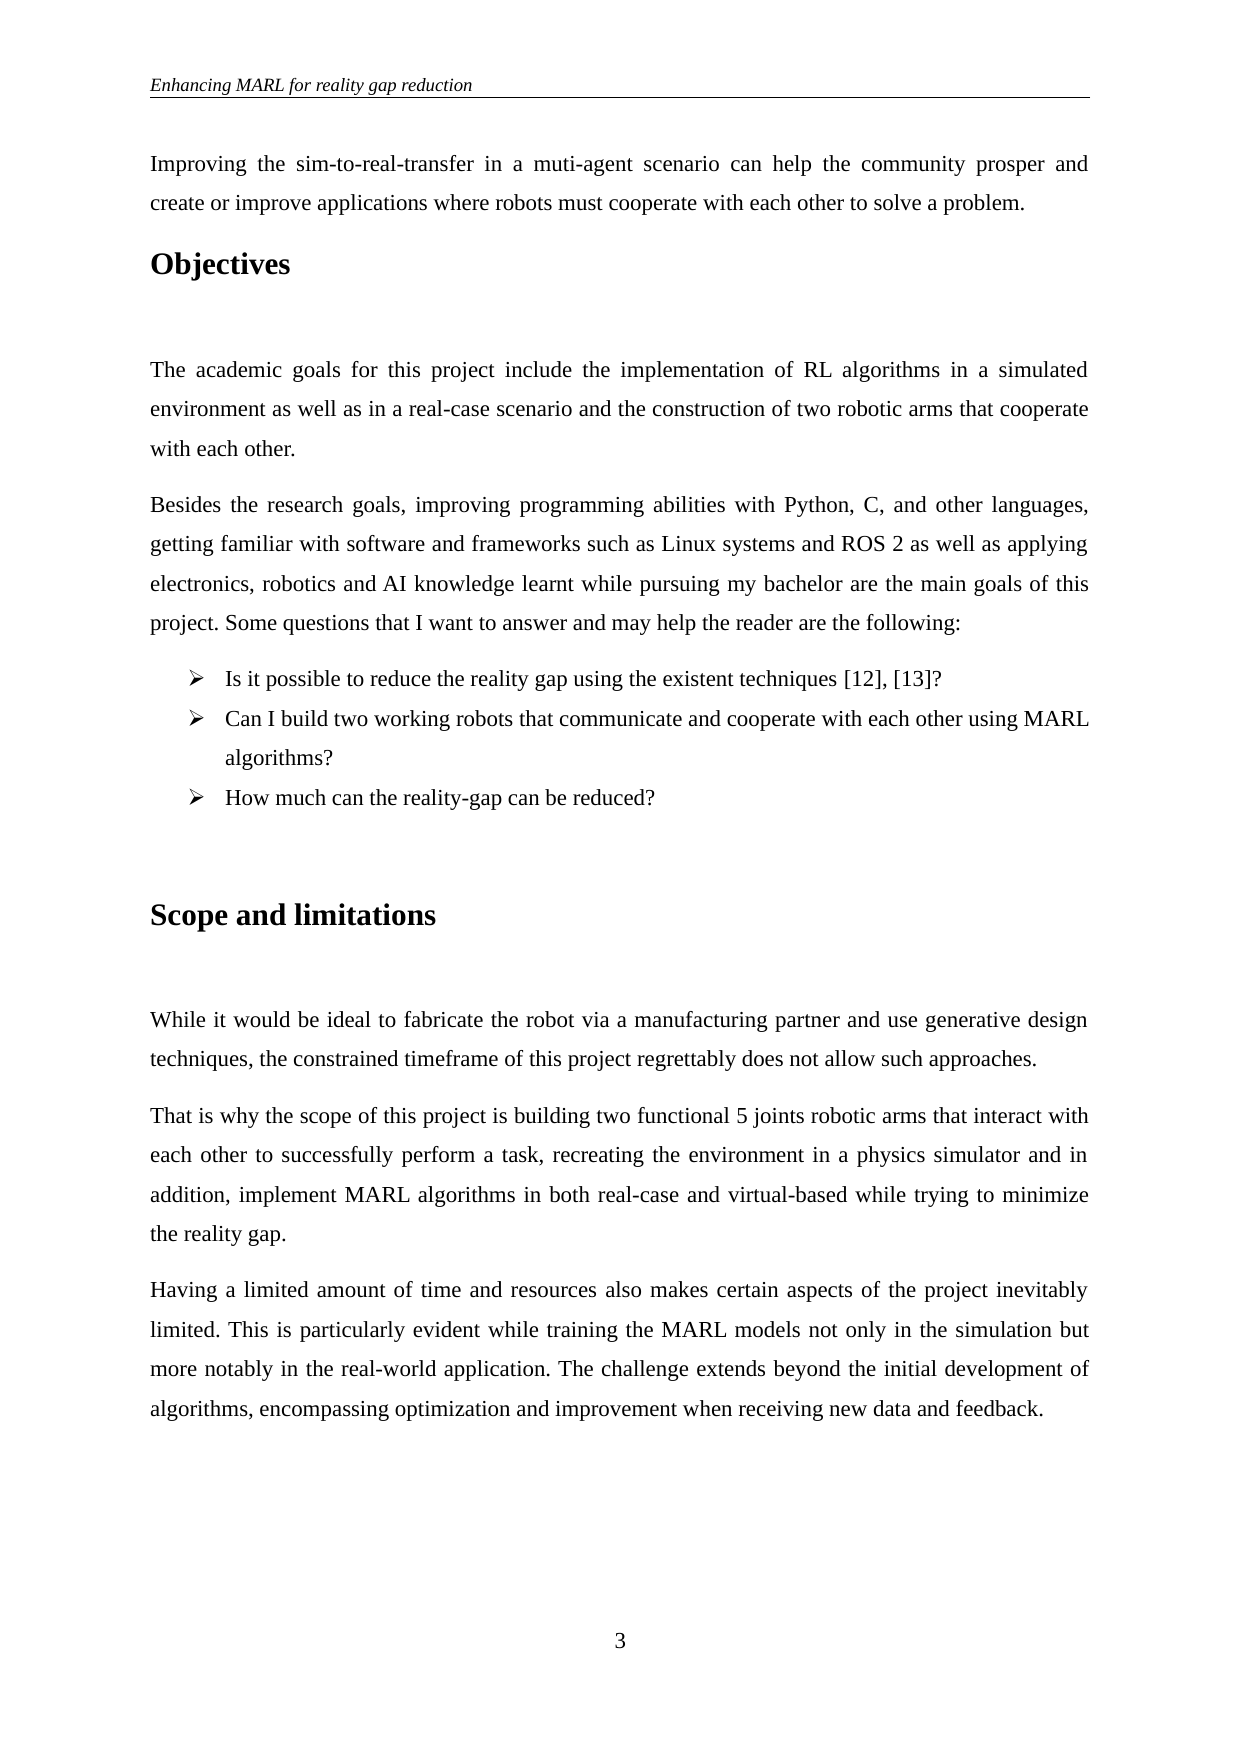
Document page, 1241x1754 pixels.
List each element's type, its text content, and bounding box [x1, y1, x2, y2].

subtitle Objectives [150, 246, 1090, 282]
list Can I build two working robots that communicate and cooperate with each other using MARL algorithms? [187, 705, 1090, 771]
list Is it possible to reduce the reality gap using the existent techniques [12], [13]? [187, 665, 1090, 692]
text That is why the scope of this project is building two functional 5 joints robotic arms that interact with each other to successfully perform a task, recreating the environment in a physics simulator and in addition, implement MARL algorithms in both real-case and virtual-based while trying to minimize the reality gap. [150, 1102, 1090, 1246]
text The academic goals for this project include the implementation of RL algorithms in a simulated environment as well as in a real-case scenario and the construction of two robotic arms that cooperate with each other. [150, 356, 1090, 461]
text Improving the sim-to-real-transfer in a muti-agent scenario can help the community prosper and create or improve applications where robots must cooperate with each other to solve a problem. [150, 150, 1090, 216]
text Besides the research goals, improving programming abilities with Python, C, and other languages, getting familiar with software and frameworks such as Linux systems and ROS 2 as well as applying electronics, robotics and AI knowledge learnt while pursuing my bachelor are the main goals of this project. Some questions that I want to answer and may help the reader are the following: [150, 491, 1090, 636]
text While it would be ideal to fabricate the robot via a manufacturing partner and use generative design techniques, the constrained timeframe of this project regrettably does not allow such approaches. [150, 1006, 1090, 1072]
subtitle Scope and limitations [150, 896, 1090, 932]
list How much can the reality-gap can be reduced? [187, 784, 1090, 810]
text Having a limited amount of time and resources also makes certain aspects of the project inevitably limited. This is particularly evident while training the MARL models not only in the simulation but more notably in the real-world application. The challenge extends beyond the initial development of algorithms, encompassing optimization and improvement when receiving new data and feedback. [150, 1276, 1090, 1421]
